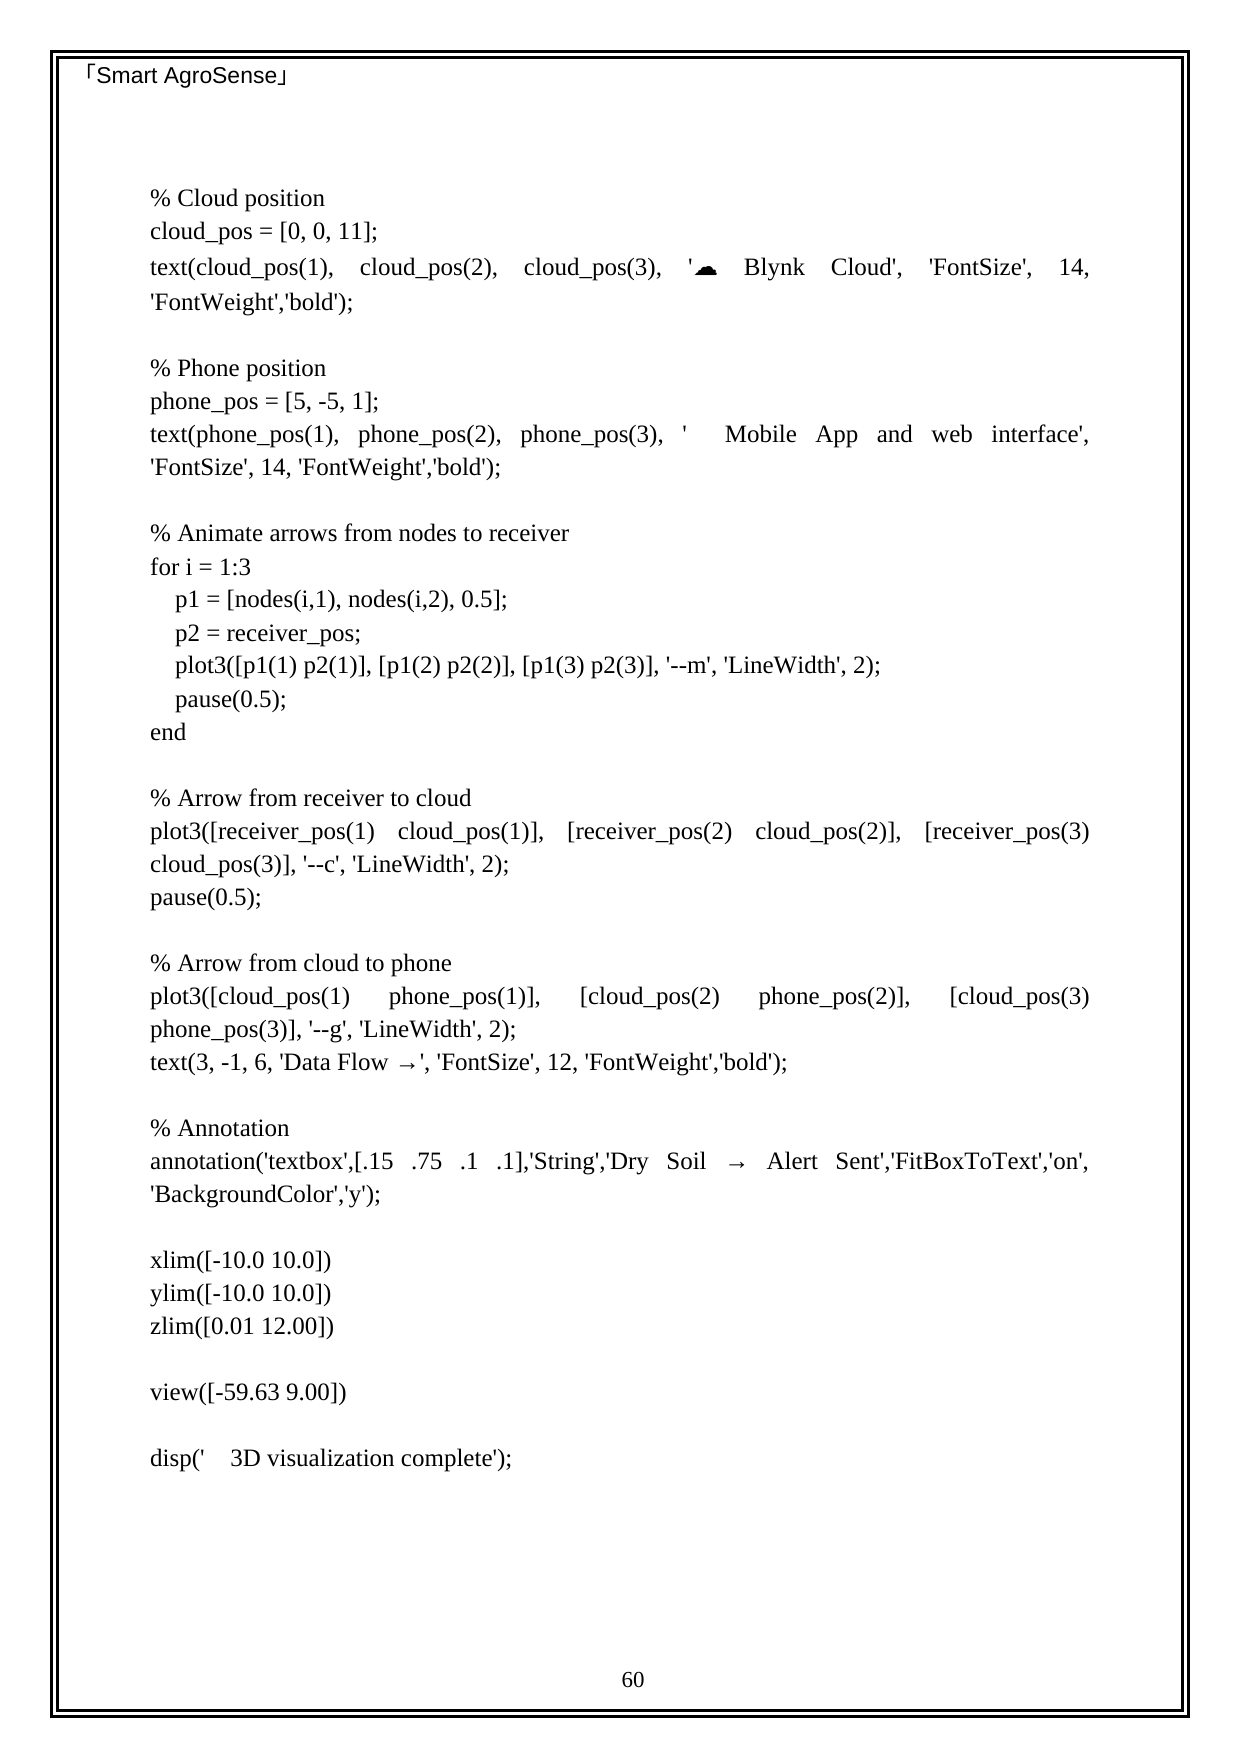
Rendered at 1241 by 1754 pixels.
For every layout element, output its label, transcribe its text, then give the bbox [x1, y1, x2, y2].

text p1 = [nodes(i,1), nodes(i,2), 0.5]; [150, 584, 1090, 613]
text xlim([-10.0 10.0]) [150, 1245, 1090, 1274]
text plot3([p1(1) p2(1)], [p1(2) p2(2)], [p1(3) p2(3)], '--m', 'LineWidth', 2); [150, 651, 1090, 679]
text pause(0.5); [150, 882, 1090, 911]
text annotation('textbox',[.15 .75 .1 .1],'String','Dry Soil → Alert Sent','FitBoxToText','on', 'BackgroundColor','y'); [150, 1146, 1090, 1208]
text disp('✅ 3D visualization complete'); [150, 1443, 1090, 1472]
text % Animate arrows from nodes to receiver [150, 518, 1090, 547]
text % Cloud position [150, 183, 1090, 212]
text cloud_pos = [0, 0, 11]; [150, 216, 1090, 245]
text text(phone_pos(1), phone_pos(2), phone_pos(3), '📱 Mobile App and web interface', 'FontSize', 14, 'FontWeight','bold'); [150, 419, 1090, 481]
text % Arrow from cloud to phone [150, 948, 1090, 977]
text zlim([0.01 12.00]) [150, 1311, 1090, 1340]
text plot3([receiver_pos(1) cloud_pos(1)], [receiver_pos(2) cloud_pos(2)], [receiver_pos(3) cloud_pos(3)], '--c', 'LineWidth', 2); [150, 816, 1090, 877]
text % Annotation [150, 1113, 1090, 1142]
text pause(0.5); [150, 684, 1090, 712]
text view([-59.63 9.00]) [150, 1377, 1090, 1406]
text % Arrow from receiver to cloud [150, 783, 1090, 811]
text p2 = receiver_pos; [150, 618, 1090, 646]
text % Phone position [150, 353, 1090, 382]
text text(3, -1, 6, 'Data Flow →', 'FontSize', 12, 'FontWeight','bold'); [150, 1047, 1090, 1076]
text ylim([-10.0 10.0]) [150, 1278, 1090, 1307]
text for i = 1:3 [150, 552, 1090, 580]
text phone_pos = [5, -5, 1]; [150, 386, 1090, 415]
text plot3([cloud_pos(1) phone_pos(1)], [cloud_pos(2) phone_pos(2)], [cloud_pos(3) phone_pos(3)], '--g', 'LineWidth', 2); [150, 981, 1090, 1043]
text end [150, 717, 1090, 745]
text text(cloud_pos(1), cloud_pos(2), cloud_pos(3), '☁ Blynk Cloud', 'FontSize', 14, 'FontWeight','bold'); [150, 249, 1090, 316]
